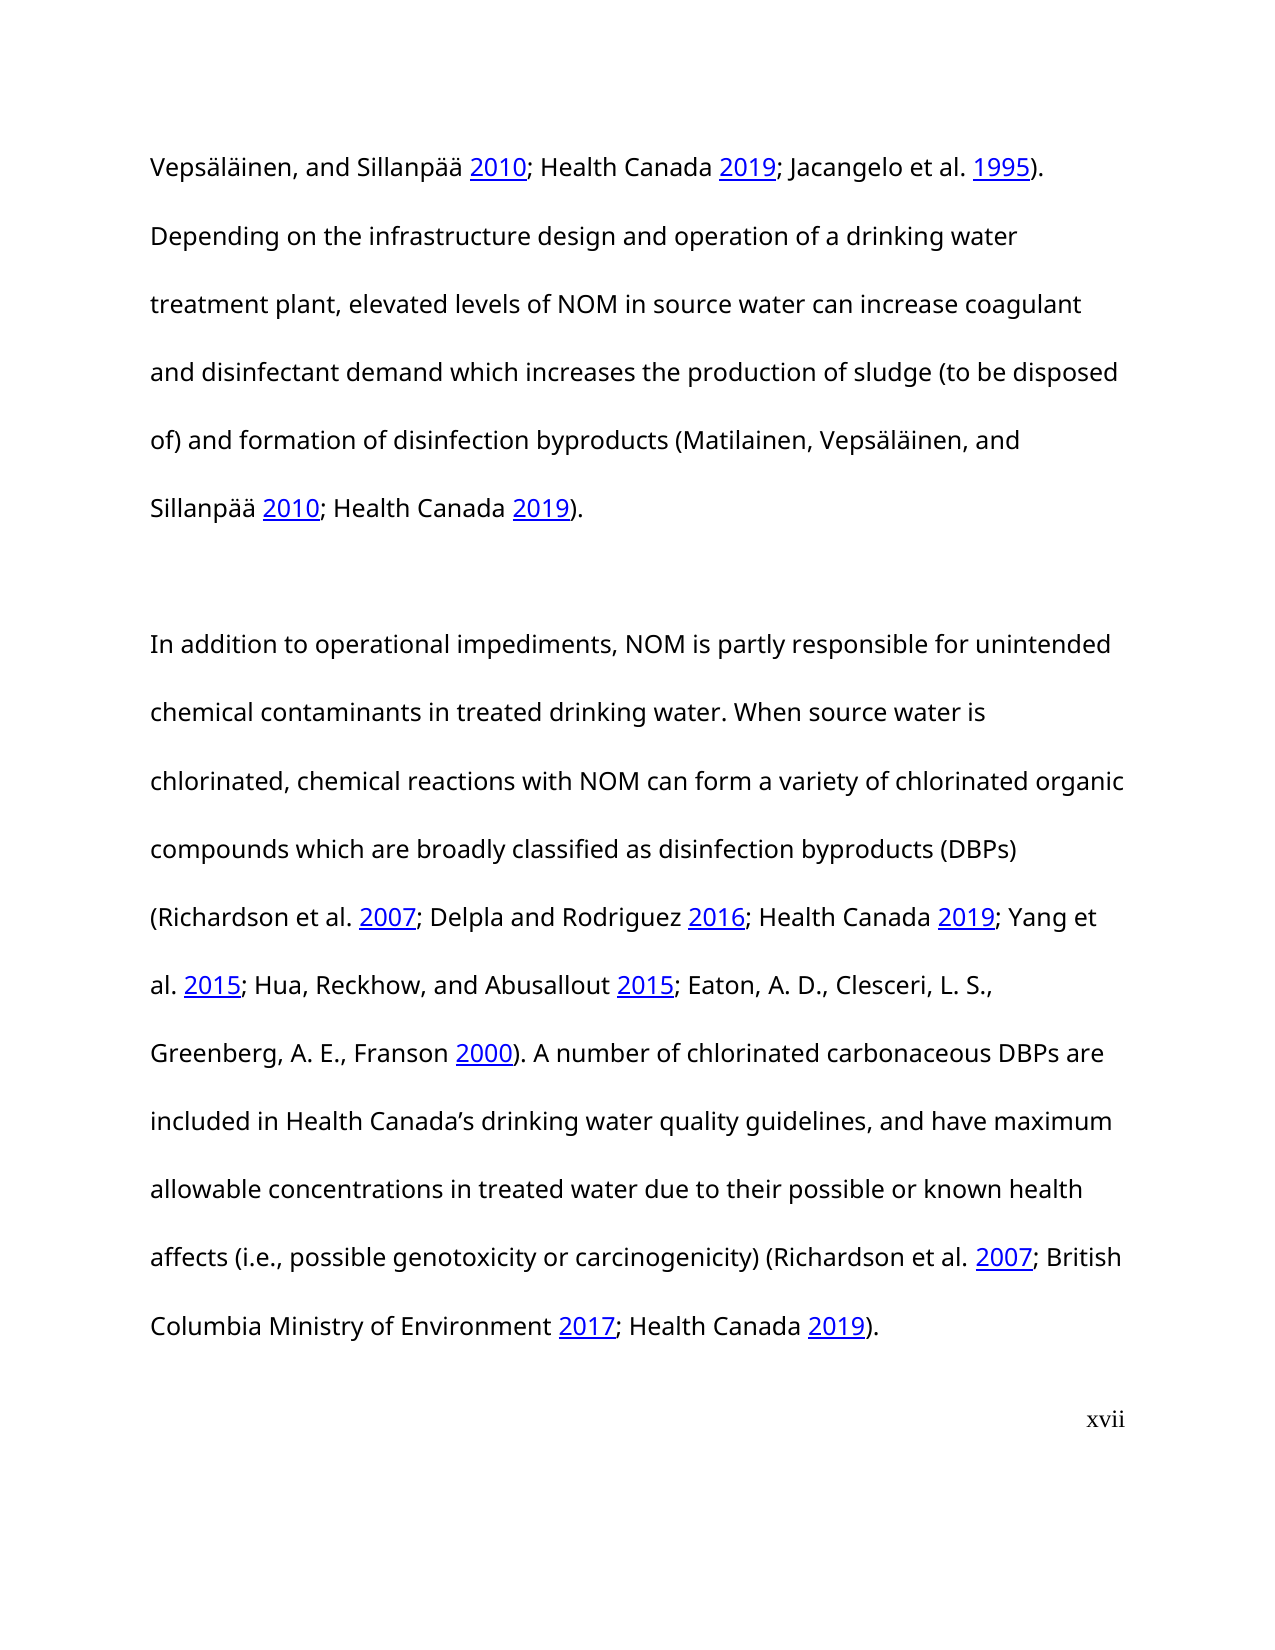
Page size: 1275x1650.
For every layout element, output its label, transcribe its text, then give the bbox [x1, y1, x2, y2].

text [150, 150, 1125, 525]
text In addition to operational impediments, NOM is partly responsible for unintended chemical contaminants in treated drinking water. When source water is chlorinated, chemical reactions with NOM can form a variety of chlorinated organic compounds which are broadly classified as disinfection byproducts (DBPs) (Richardson et al. 2007; Delpla and Rodriguez 2016; Health Canada 2019; Yang et al. 2015; Hua, Reckhow, and Abusallout 2015; Eaton, A. D., Clesceri, L. S., Greenberg, A. E., Franson 2000). A number of chlorinated carbonaceous DBPs are included in Health Canada’s drinking water quality guidelines, and have maximum allowable concentrations in treated water due to their possible or known health affects (i.e., possible genotoxicity or carcinogenicity) (Richardson et al. 2007; British Columbia Ministry of Environment 2017; Health Canada 2019). [150, 627, 1125, 1342]
